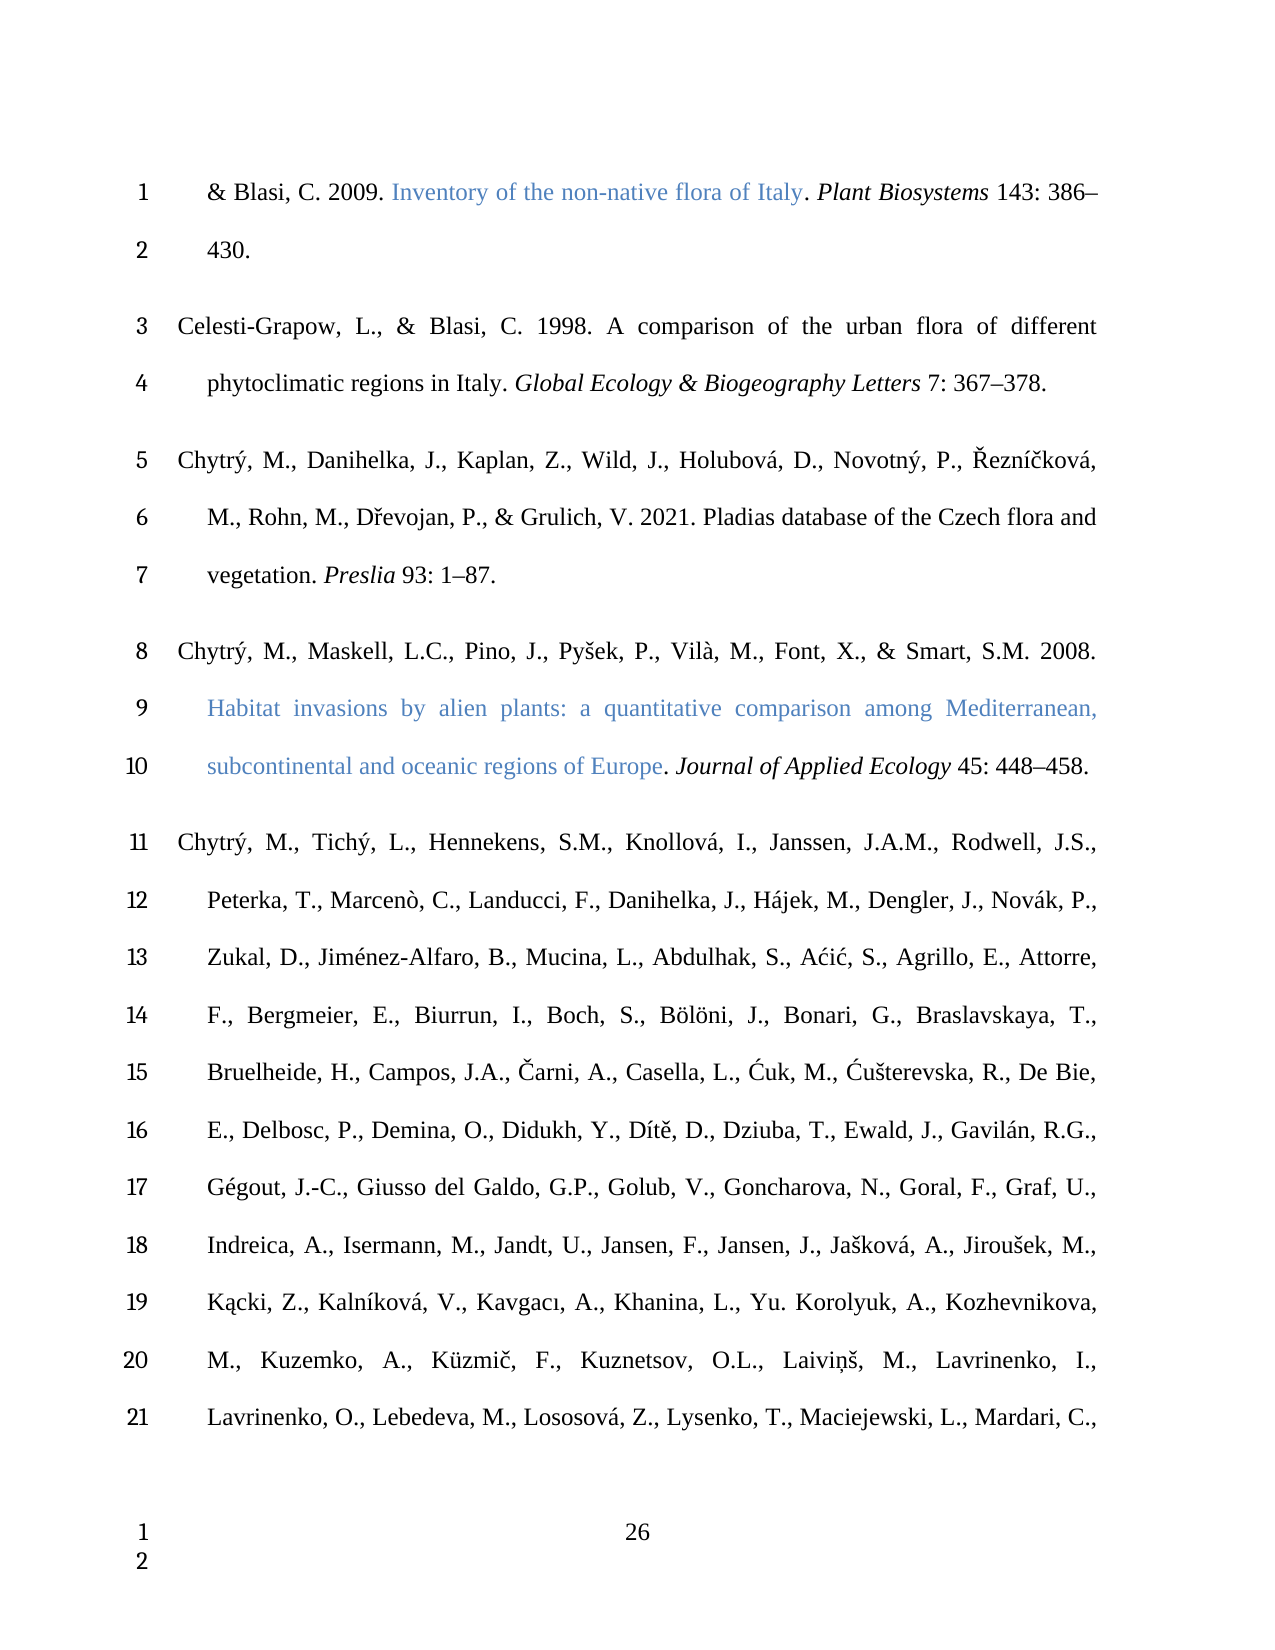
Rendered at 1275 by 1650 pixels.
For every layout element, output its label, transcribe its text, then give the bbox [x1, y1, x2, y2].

text Chytrý, M., Danihelka, J., Kaplan, Z., Wild, J., Holubová, D., Novotný, P., Řezníčková, M., Rohn, M., Dřevojan, P., & Grulich, V. 2021. Pladias database of the Czech flora and vegetation. Preslia 93: 1–87. [177, 445, 1098, 588]
text Chytrý, M., Maskell, L.C., Pino, J., Pyšek, P., Vilà, M., Font, X., & Smart, S.M. 2008. Habitat invasions by alien plants: a quantitative comparison among Mediterranean, subcontinental and oceanic regions of Europe. Journal of Applied Ecology 45: 448–458. [177, 636, 1098, 780]
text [177, 827, 1098, 1431]
text Celesti-Grapow, L., & Blasi, C. 1998. A comparison of the urban flora of different phytoclimatic regions in Italy. Global Ecology & Biogeography Letters 7: 367–378. [177, 311, 1098, 397]
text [177, 177, 1098, 263]
